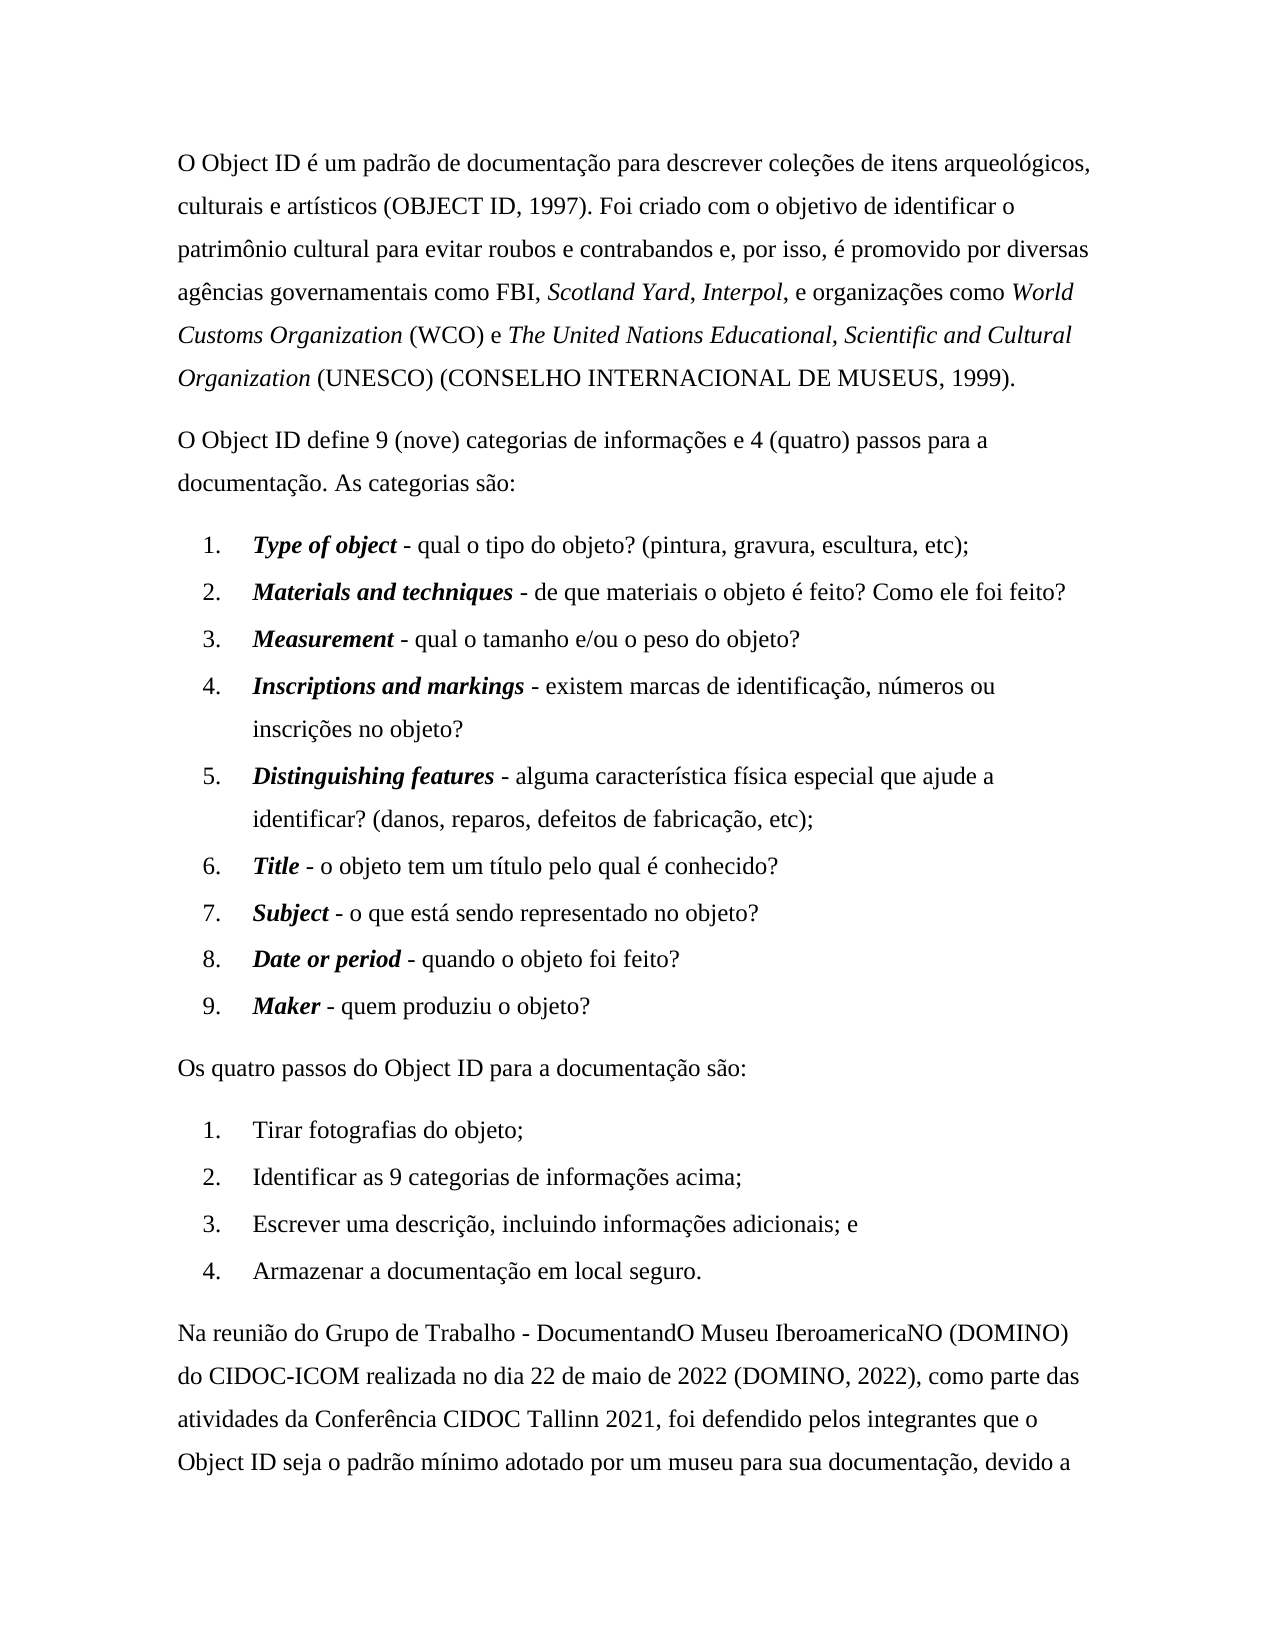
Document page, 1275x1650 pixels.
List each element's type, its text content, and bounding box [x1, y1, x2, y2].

text O Object ID define 9 (nove) categorias de informações e 4 (quatro) passos para a documentação. As categorias são: [177, 425, 1098, 497]
list Tirar fotografias do objeto; [202, 1115, 1098, 1144]
list Armazenar a documentação em local seguro. [202, 1256, 1098, 1284]
list Inscriptions and markings - existem marcas de identificação, números ou inscrições no objeto? [202, 671, 1098, 743]
list Maker - quem produziu o objeto? [202, 991, 1098, 1020]
list Escrever uma descrição, incluindo informações adicionais; e [202, 1209, 1098, 1238]
list Distinguishing features - alguma característica física especial que ajude a identificar? (danos, reparos, defeitos de fabricação, etc); [202, 761, 1098, 833]
text Os quatro passos do Object ID para a documentação são: [177, 1053, 1098, 1082]
list Title - o objeto tem um título pelo qual é conhecido? [202, 851, 1098, 879]
text O Object ID é um padrão de documentação para descrever coleções de itens arqueológicos, culturais e artísticos (OBJECT ID, 1997). Foi criado com o objetivo de identificar o patrimônio cultural para evitar roubos e contrabandos e, por isso, é promovido por diversas agências governamentais como FBI, Scotland Yard, Interpol, e organizações como World Customs Organization (WCO) e The United Nations Educational, Scientific and Cultural Organization (UNESCO) (CONSELHO INTERNACIONAL DE MUSEUS, 1999). [177, 148, 1098, 392]
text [177, 1318, 1098, 1476]
list Measurement - qual o tamanho e/ou o peso do objeto? [202, 624, 1098, 653]
list Subject - o que está sendo representado no objeto? [202, 898, 1098, 926]
list Type of object - qual o tipo do objeto? (pintura, gravura, escultura, etc); [202, 530, 1098, 559]
list Identificar as 9 categorias de informações acima; [202, 1162, 1098, 1191]
list Date or period - quando o objeto foi feito? [202, 944, 1098, 973]
list Materials and techniques - de que materiais o objeto é feito? Como ele foi feito? [202, 577, 1098, 606]
